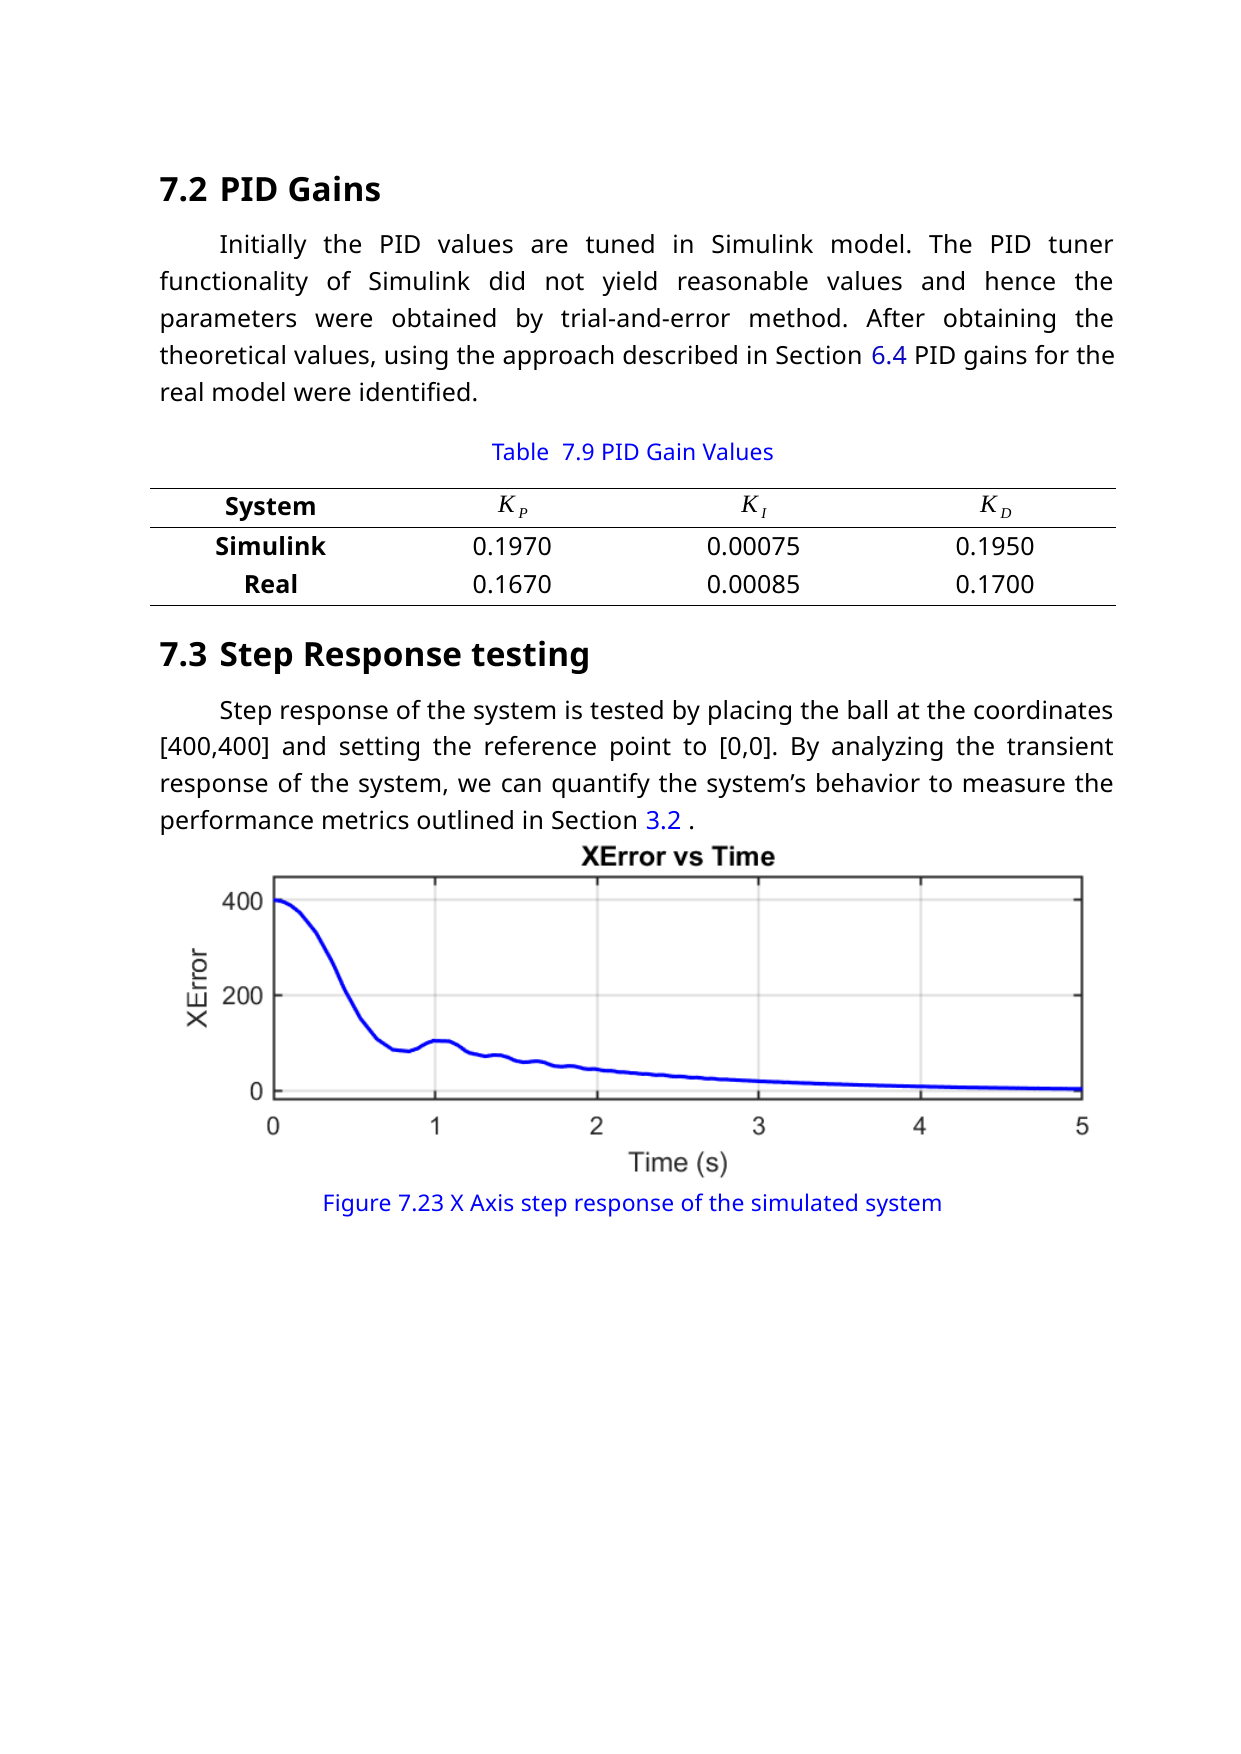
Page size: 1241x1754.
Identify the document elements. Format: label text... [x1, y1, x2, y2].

table_cell 0.1970 [391, 528, 633, 567]
table_cell Real [150, 567, 391, 605]
table_cell 0.00085 [633, 567, 874, 605]
text Initially the PID values are tuned in Simulink model. The PID tuner functionality of Simulink did not yield reasonable values and hence the parameters were obtained by trial-and-error method. After obtaining the theoretical values, using the approach described in Section 6.4 PID gains for the real model were identified. [159, 227, 1116, 408]
table_header [874, 489, 1116, 527]
table_cell 0.00075 [633, 528, 874, 567]
subtitle Step Response testing [159, 631, 1116, 676]
table_header [633, 489, 874, 527]
table_cell 0.1670 [391, 567, 633, 605]
table_cell 0.1700 [874, 567, 1116, 605]
table_cell Simulink [150, 528, 391, 567]
picture [184, 843, 1091, 1180]
table_header [391, 489, 633, 527]
table_cell 0.1950 [874, 528, 1116, 567]
text Step response of the system is tested by placing the ball at the coordinates [400,400] and setting the reference point to [0,0]. By analyzing the transient response of the system, we can quantify the system’s behavior to measure the performance metrics outlined in Section 3.2 . [159, 692, 1116, 837]
table_header System [150, 489, 391, 527]
subtitle PID Gains [159, 166, 1116, 211]
